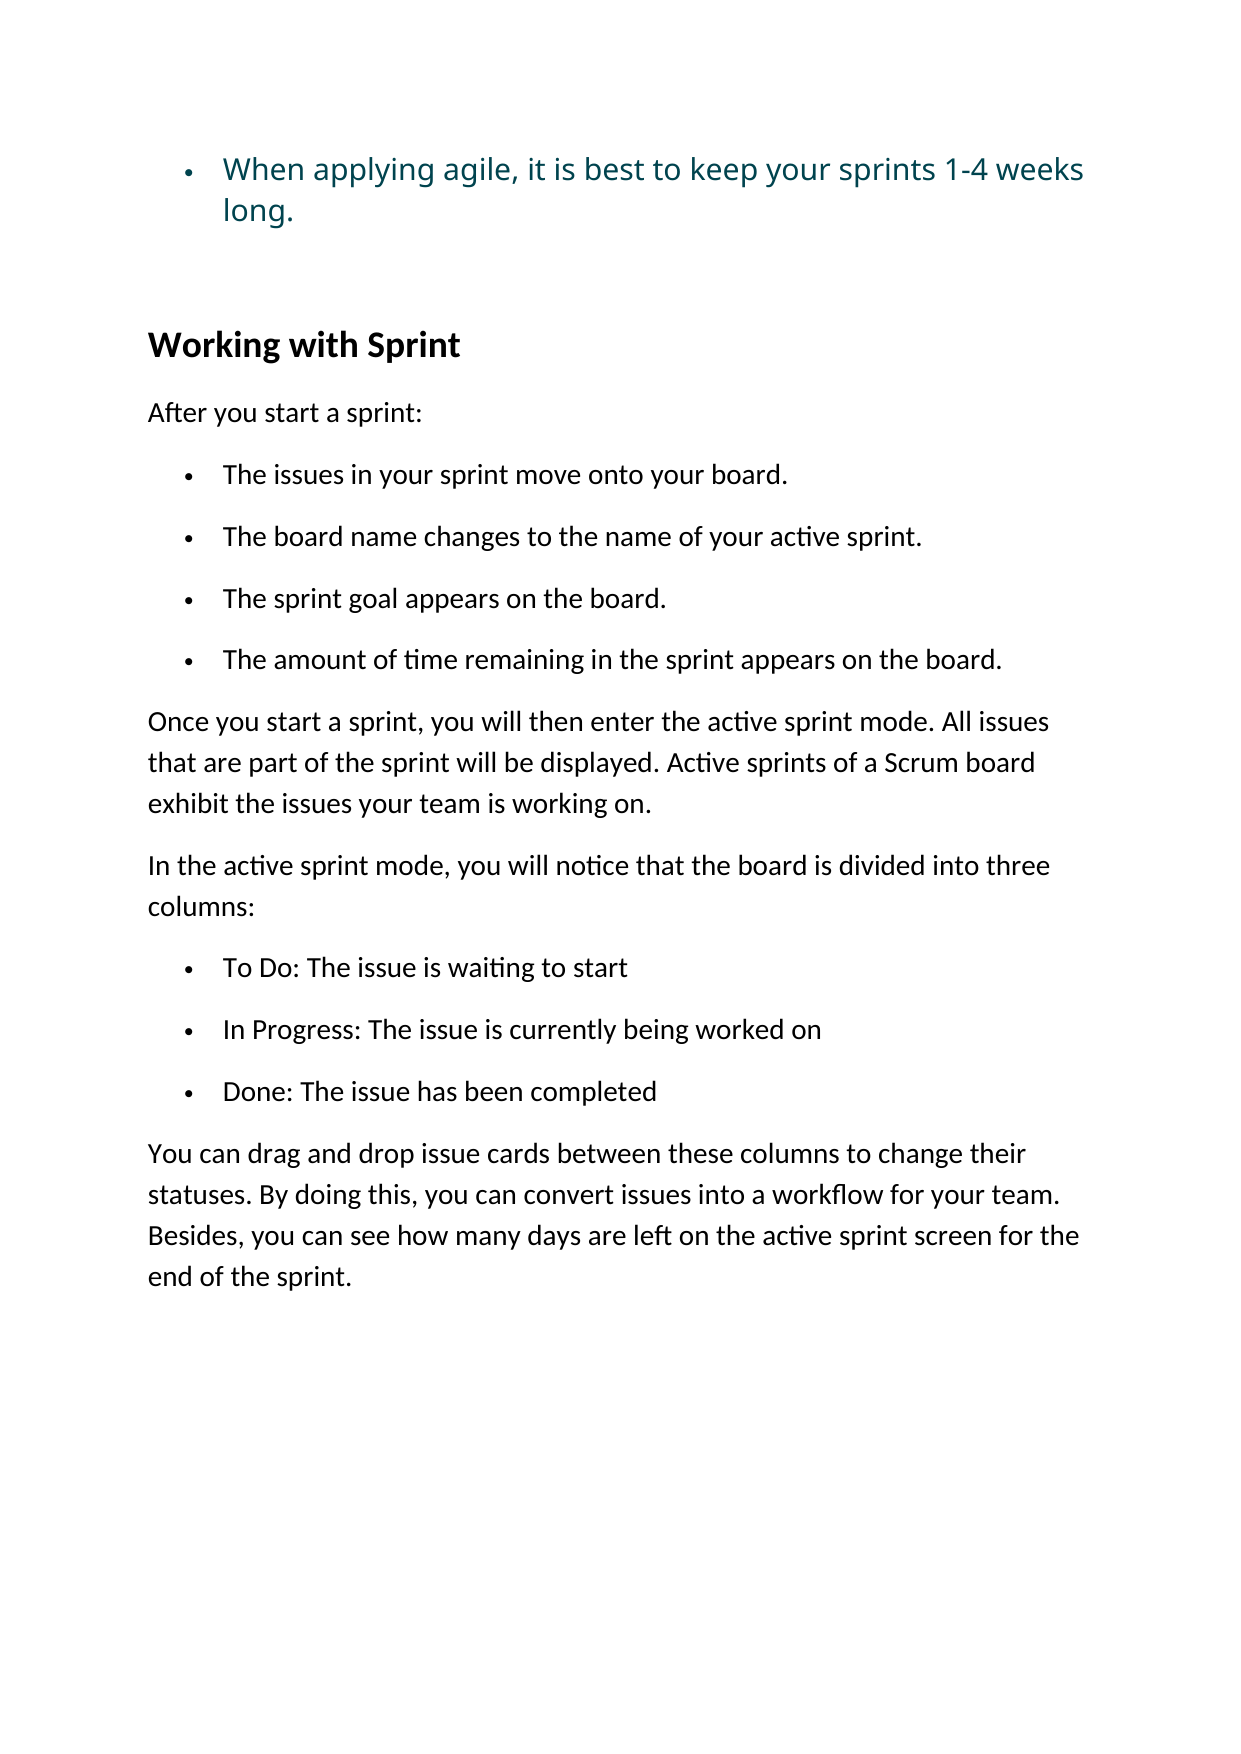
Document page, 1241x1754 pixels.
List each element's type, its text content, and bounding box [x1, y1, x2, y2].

text In the active sprint mode, you will notice that the board is divided into three columns: [148, 847, 1093, 923]
list The issues in your sprint move onto your board. [185, 456, 1093, 492]
list The amount of time remaining in the sprint appears on the board. [185, 641, 1093, 677]
list The sprint goal appears on the board. [185, 580, 1093, 615]
list In Progress: The issue is currently being worked on [185, 1011, 1093, 1047]
list The board name changes to the name of your active sprint. [185, 518, 1093, 553]
text You can drag and drop issue cards between these columns to change their statuses. By doing this, you can convert issues into a workflow for your team. Besides, you can see how many days are left on the active sprint screen for the end of the sprint. [148, 1135, 1093, 1293]
list When applying agile, it is best to keep your sprints 1-4 weeks long. [185, 148, 1093, 230]
list To Do: The issue is waiting to start [185, 949, 1093, 985]
text After you start a sprint: [148, 394, 1093, 430]
text Working with Sprint [148, 321, 1093, 367]
text Once you start a sprint, you will then enter the active sprint mode. All issues that are part of the sprint will be displayed. Active sprints of a Scrum board exhibit the issues your team is working on. [148, 703, 1093, 821]
list Done: The issue has been completed [185, 1073, 1093, 1109]
